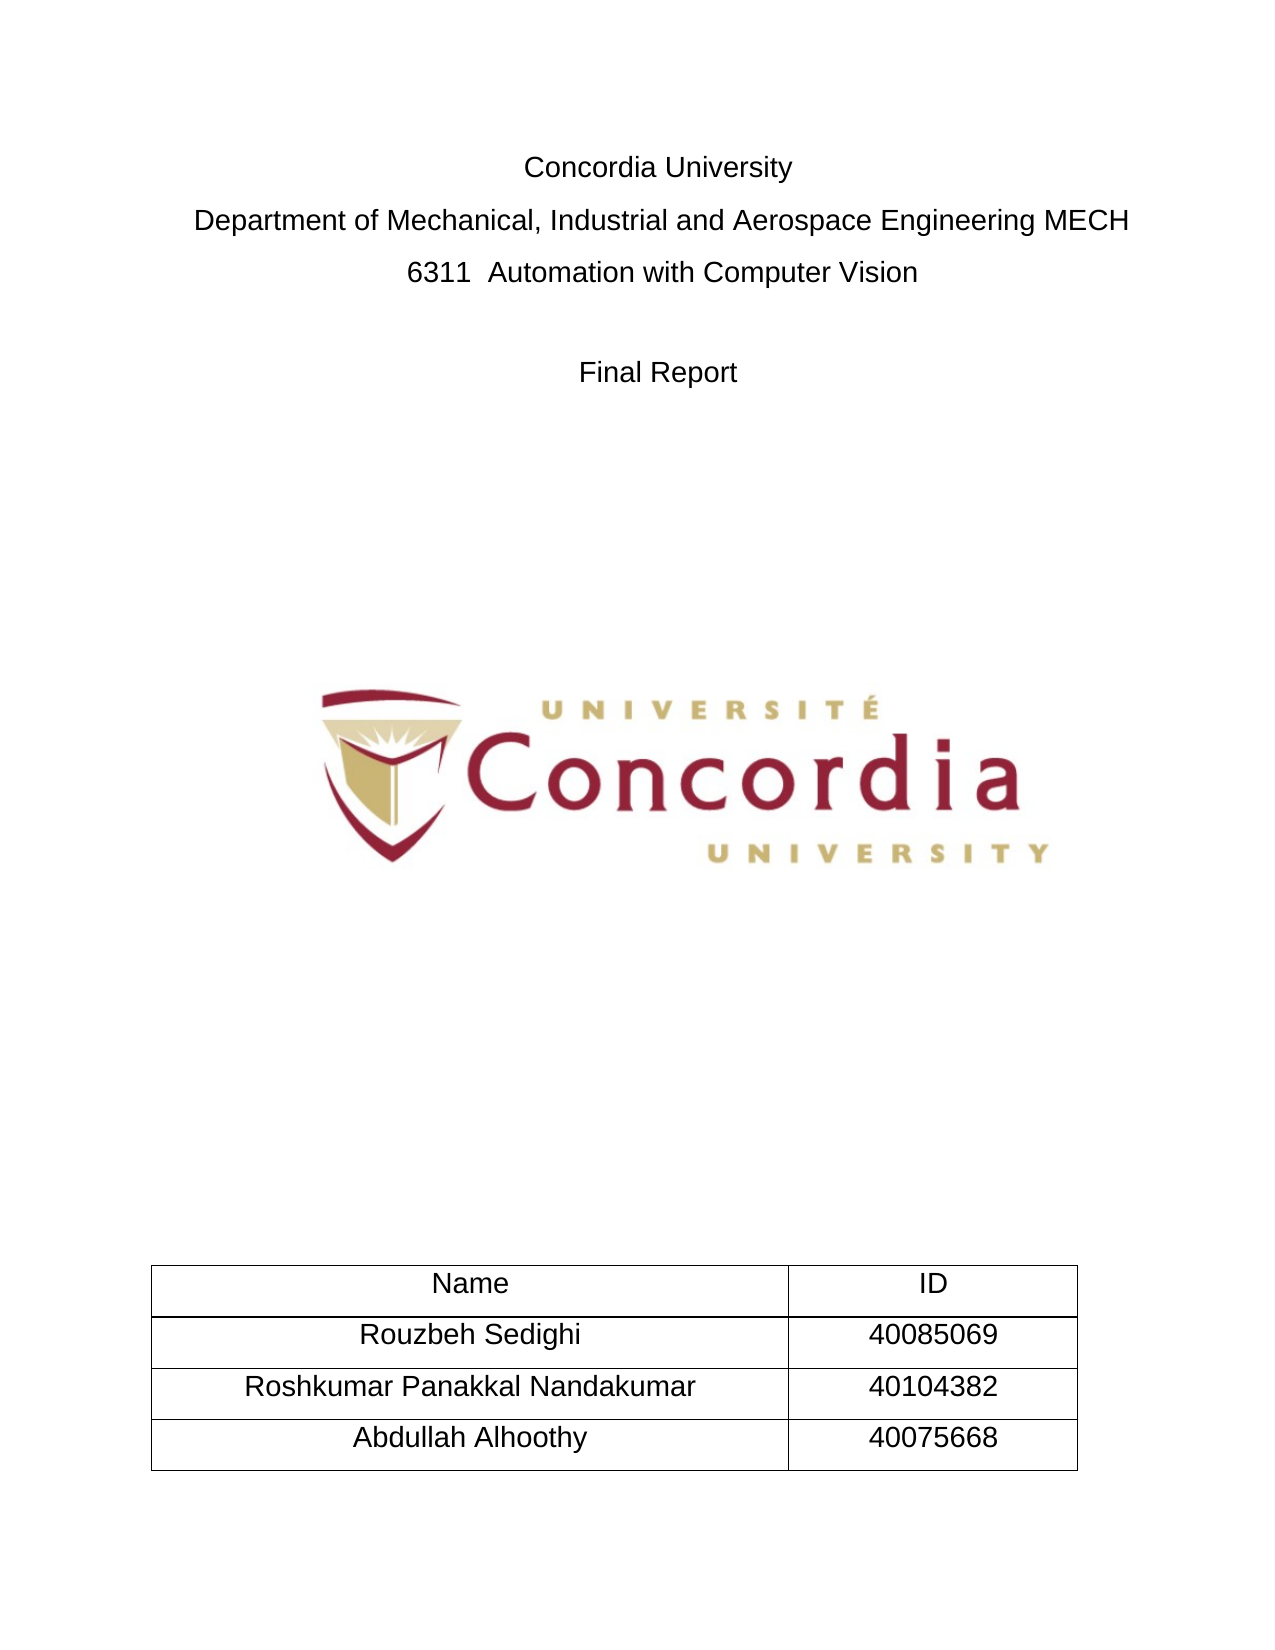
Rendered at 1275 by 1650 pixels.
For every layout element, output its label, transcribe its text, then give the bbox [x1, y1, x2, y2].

text Final Report [150, 355, 1166, 388]
table_cell Abdullah Alhoothy [152, 1420, 788, 1470]
table_header ID [789, 1266, 1077, 1316]
text Concordia University [150, 150, 1166, 183]
table_header Name [152, 1266, 788, 1316]
table_cell 40104382 [789, 1369, 1077, 1419]
table_cell 40085069 [789, 1318, 1077, 1367]
table_cell Rouzbeh Sedighi [152, 1318, 788, 1367]
picture [312, 683, 1059, 874]
table_cell 40075668 [789, 1420, 1077, 1470]
table_cell Roshkumar Panakkal Nandakumar [152, 1369, 788, 1419]
text Department of Mechanical, Industrial and Aerospace Engineering MECH 6311 Automation with Computer Vision [180, 203, 1144, 289]
